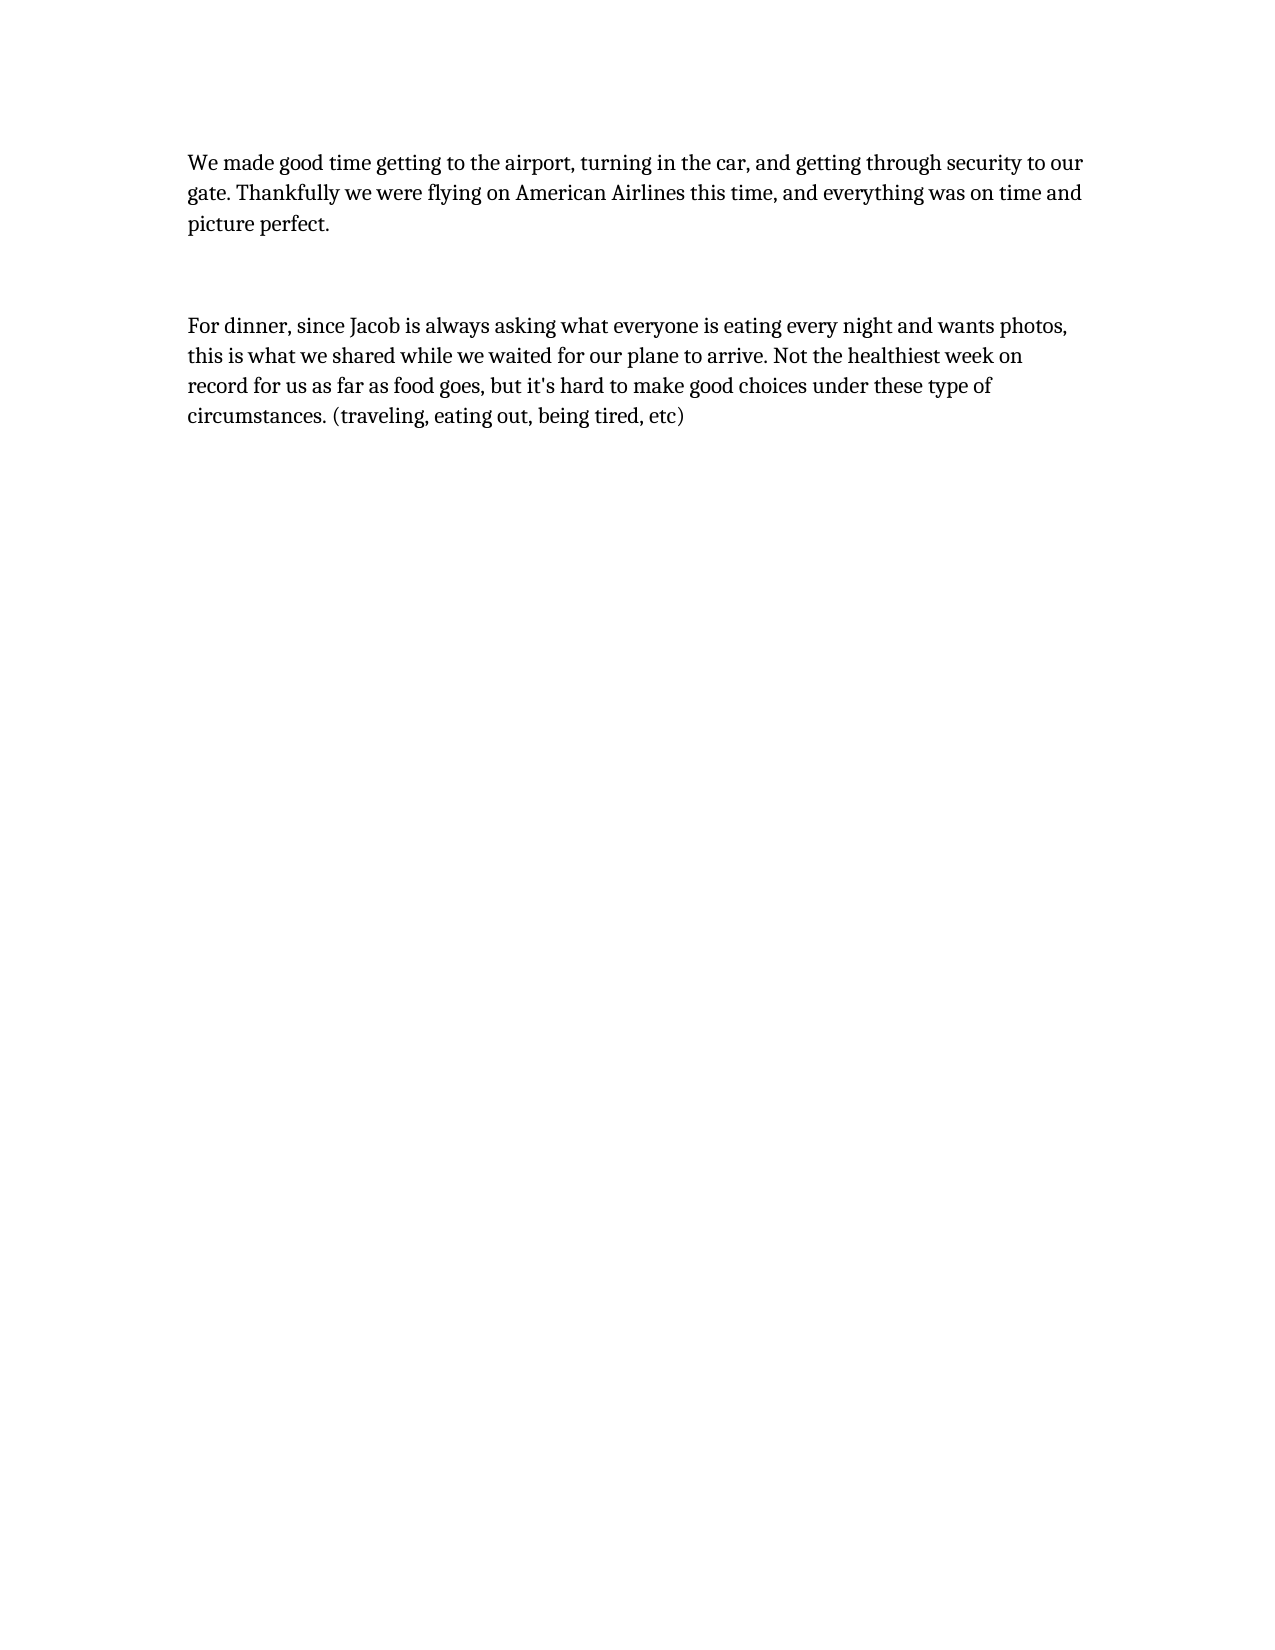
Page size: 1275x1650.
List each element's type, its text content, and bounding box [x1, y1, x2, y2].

text For dinner, since Jacob is always asking what everyone is eating every night and wants photos, this is what we shared while we waited for our plane to arrive. Not the healthiest week on record for us as far as food goes, but it's hard to make good choices under these type of circumstances. (traveling, eating out, being tired, etc) [187, 312, 1087, 429]
text We made good time getting to the airport, turning in the car, and getting through security to our gate. Thankfully we were flying on American Airlines this time, and everything was on time and picture perfect. [187, 150, 1087, 237]
